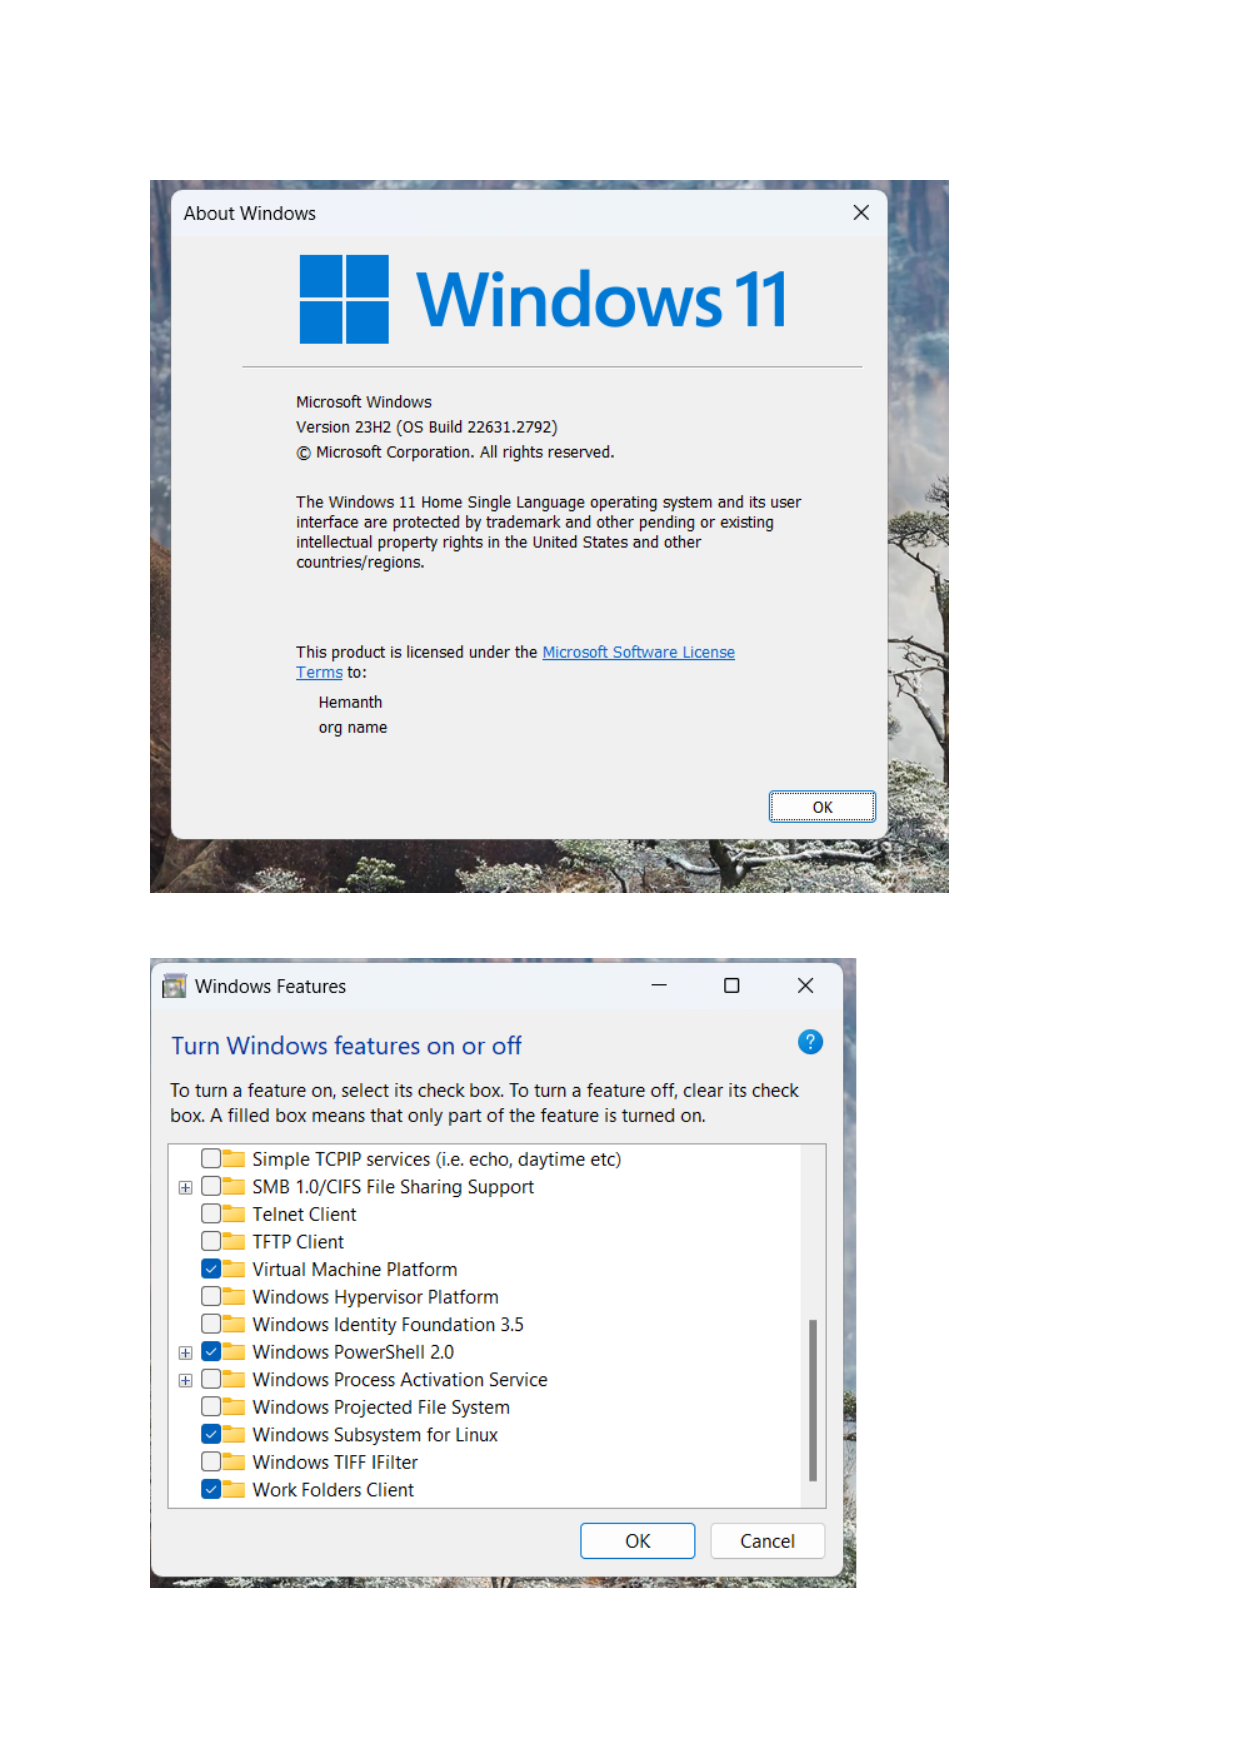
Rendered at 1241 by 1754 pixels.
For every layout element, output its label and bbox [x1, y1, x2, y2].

picture [150, 958, 857, 1588]
picture [150, 180, 949, 893]
